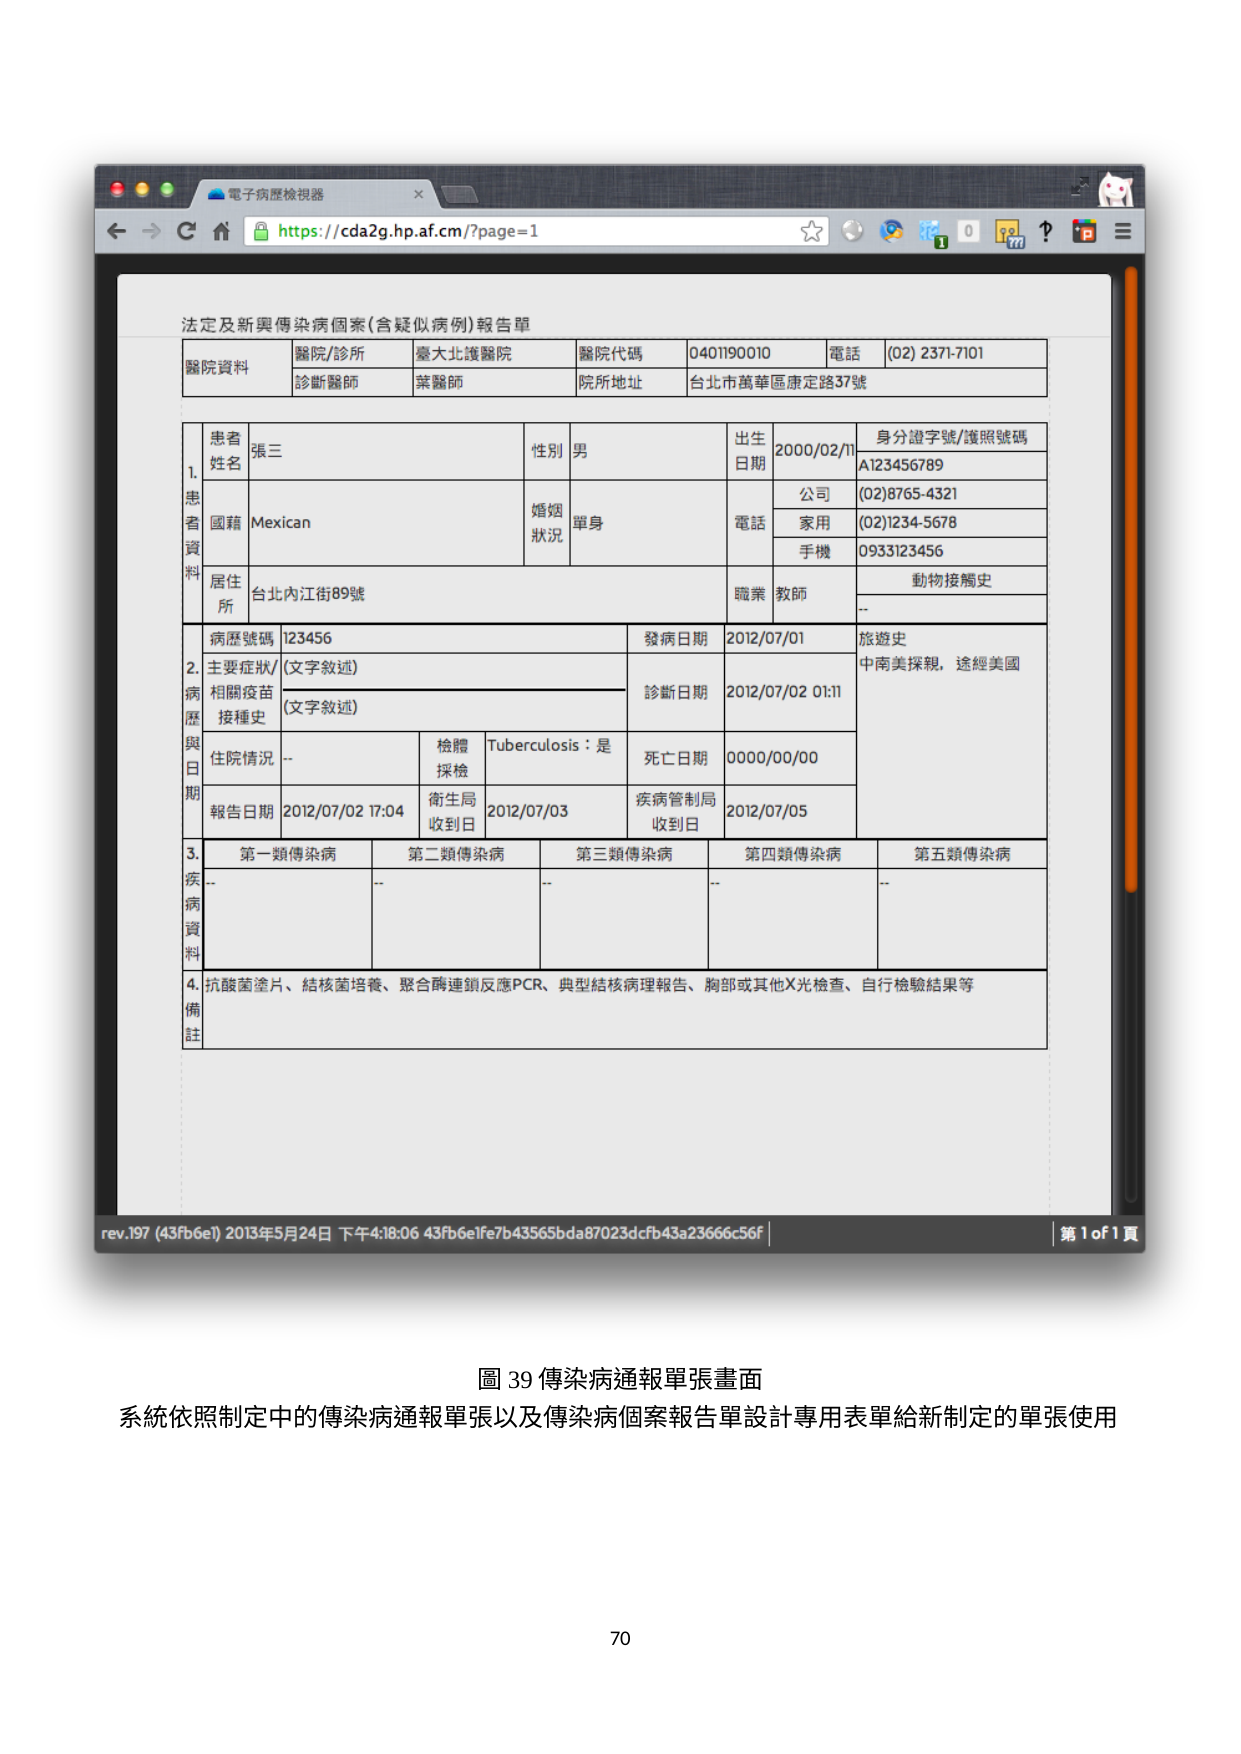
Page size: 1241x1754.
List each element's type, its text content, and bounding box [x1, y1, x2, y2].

text 39 [1, 1359, 1239, 1397]
picture [25, 121, 1216, 1351]
